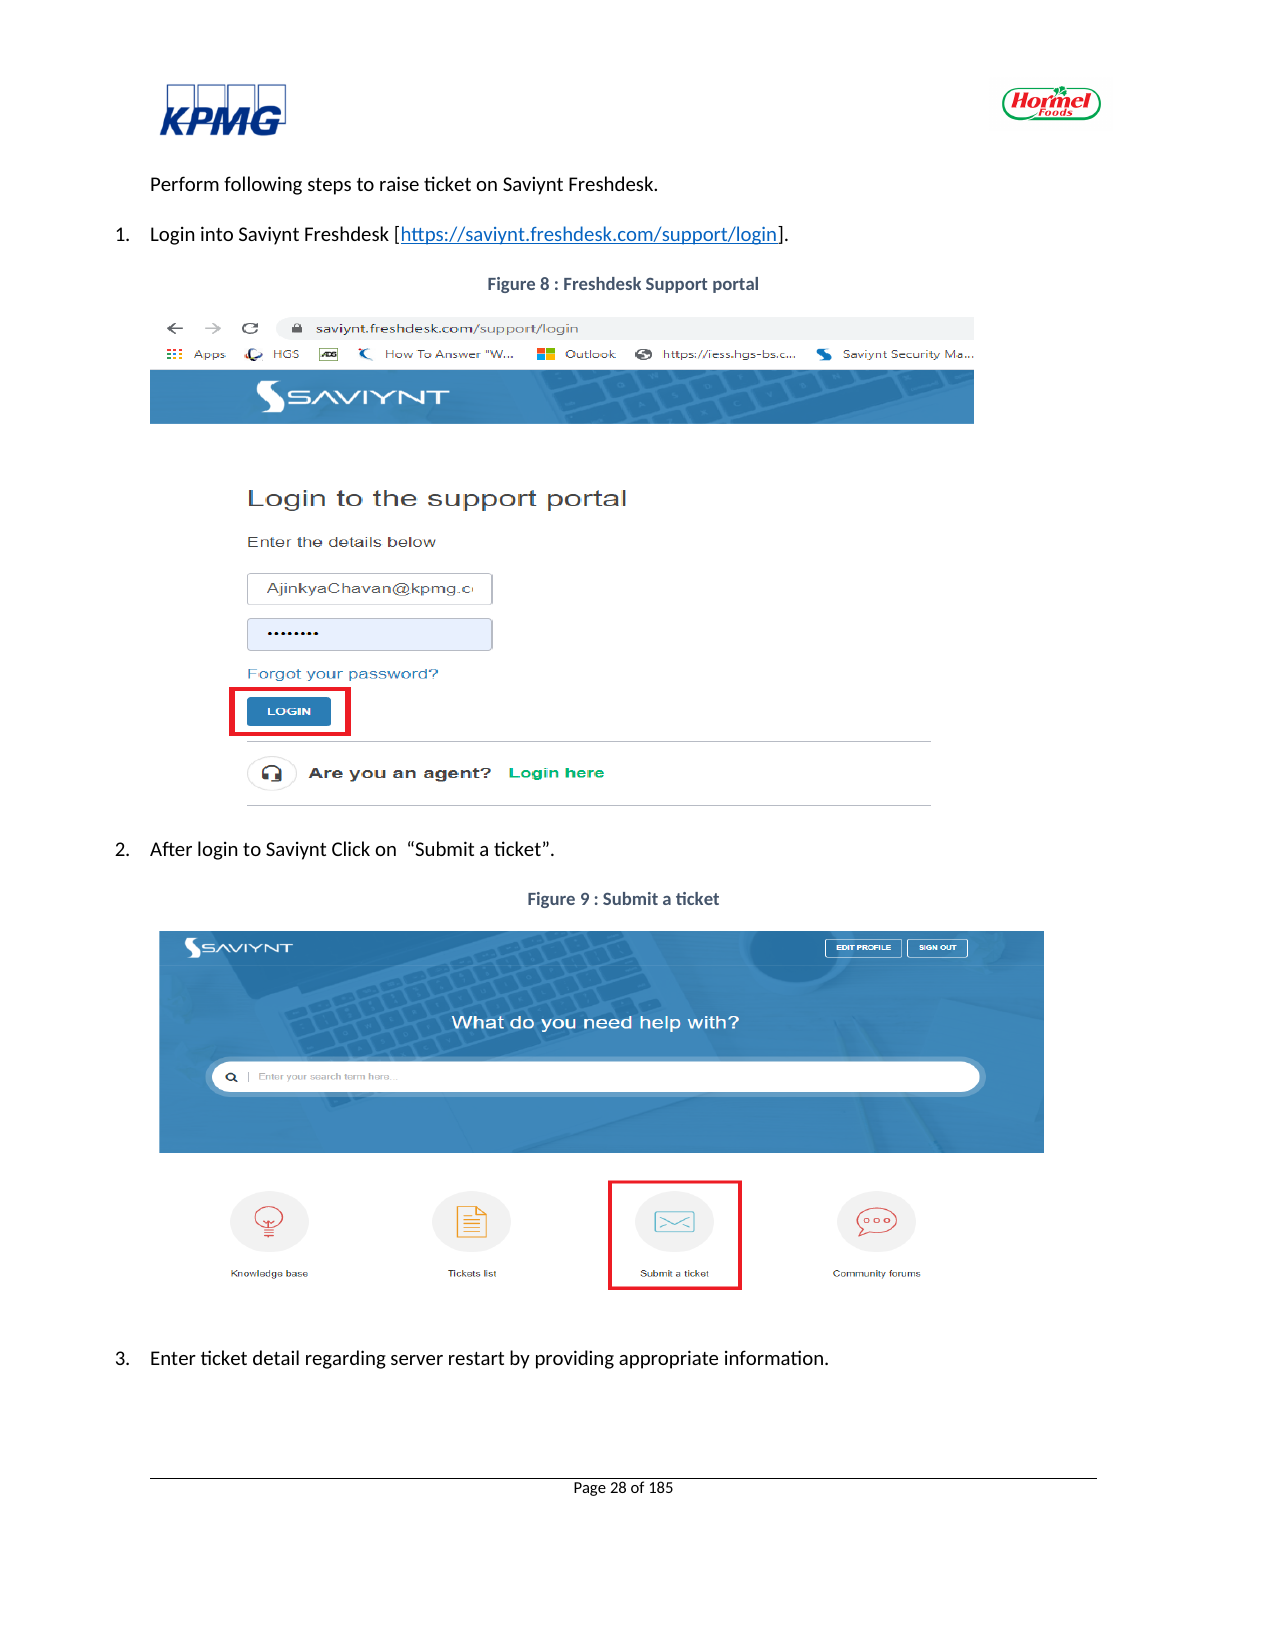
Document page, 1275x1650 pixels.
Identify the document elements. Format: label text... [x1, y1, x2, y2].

list After login to Saviynt Click on “Submit a ticket”. [114, 837, 1097, 862]
list Login into Saviynt Freshdesk [https://saviynt.freshdesk.com/support/login]. [114, 221, 1097, 247]
text Figure 8 : Freshdesk Support portal [150, 272, 1097, 295]
text Figure 9 : Submit a ticket [150, 887, 1097, 910]
text Perform following steps to raise ticket on Saviynt Freshdesk. [150, 171, 1097, 196]
picture [159, 931, 1044, 1320]
picture [150, 75, 302, 146]
picture [150, 315, 1047, 812]
list Enter ticket detail regarding server restart by providing appropriate information. [114, 1345, 1097, 1371]
picture [988, 77, 1114, 140]
